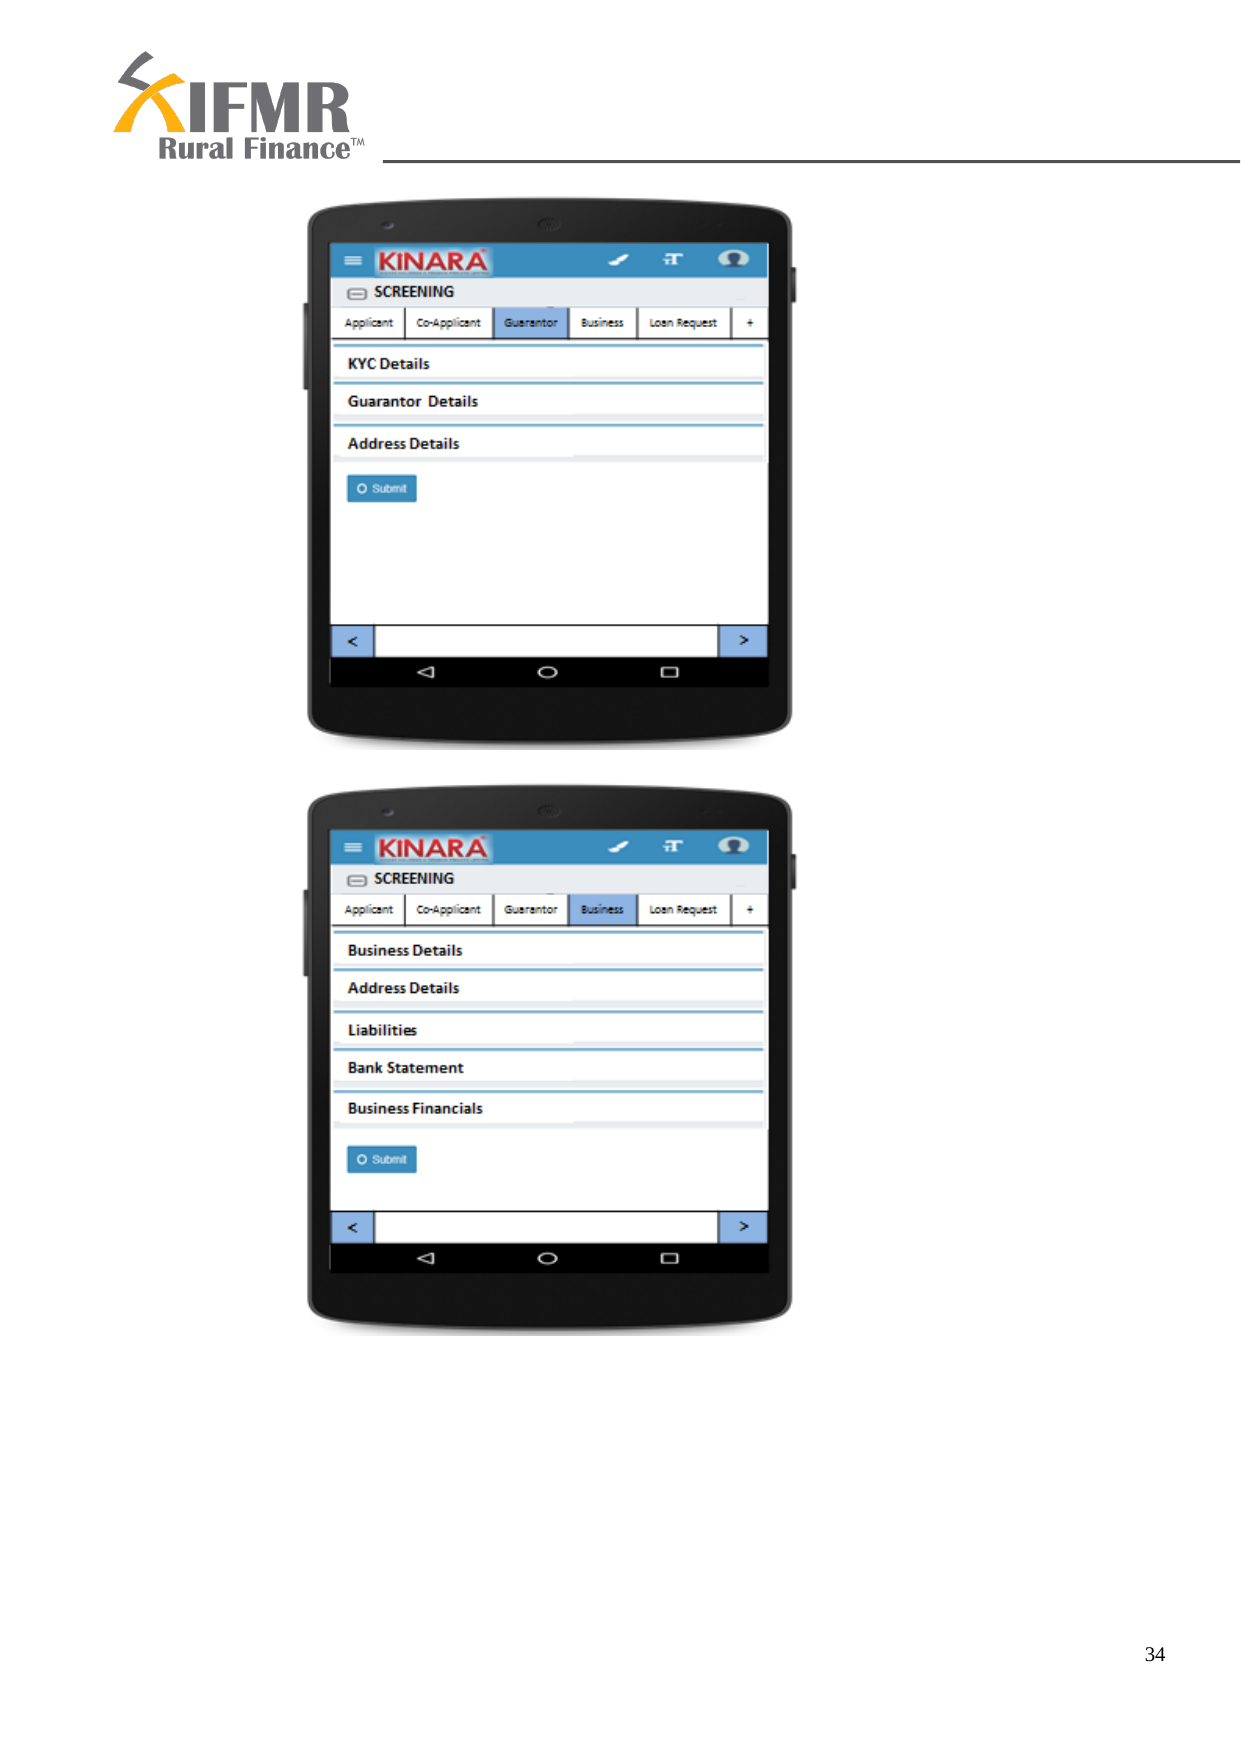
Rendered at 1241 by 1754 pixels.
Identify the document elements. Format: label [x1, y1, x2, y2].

picture [162, 773, 913, 1336]
picture [106, 45, 371, 166]
picture [162, 186, 913, 750]
